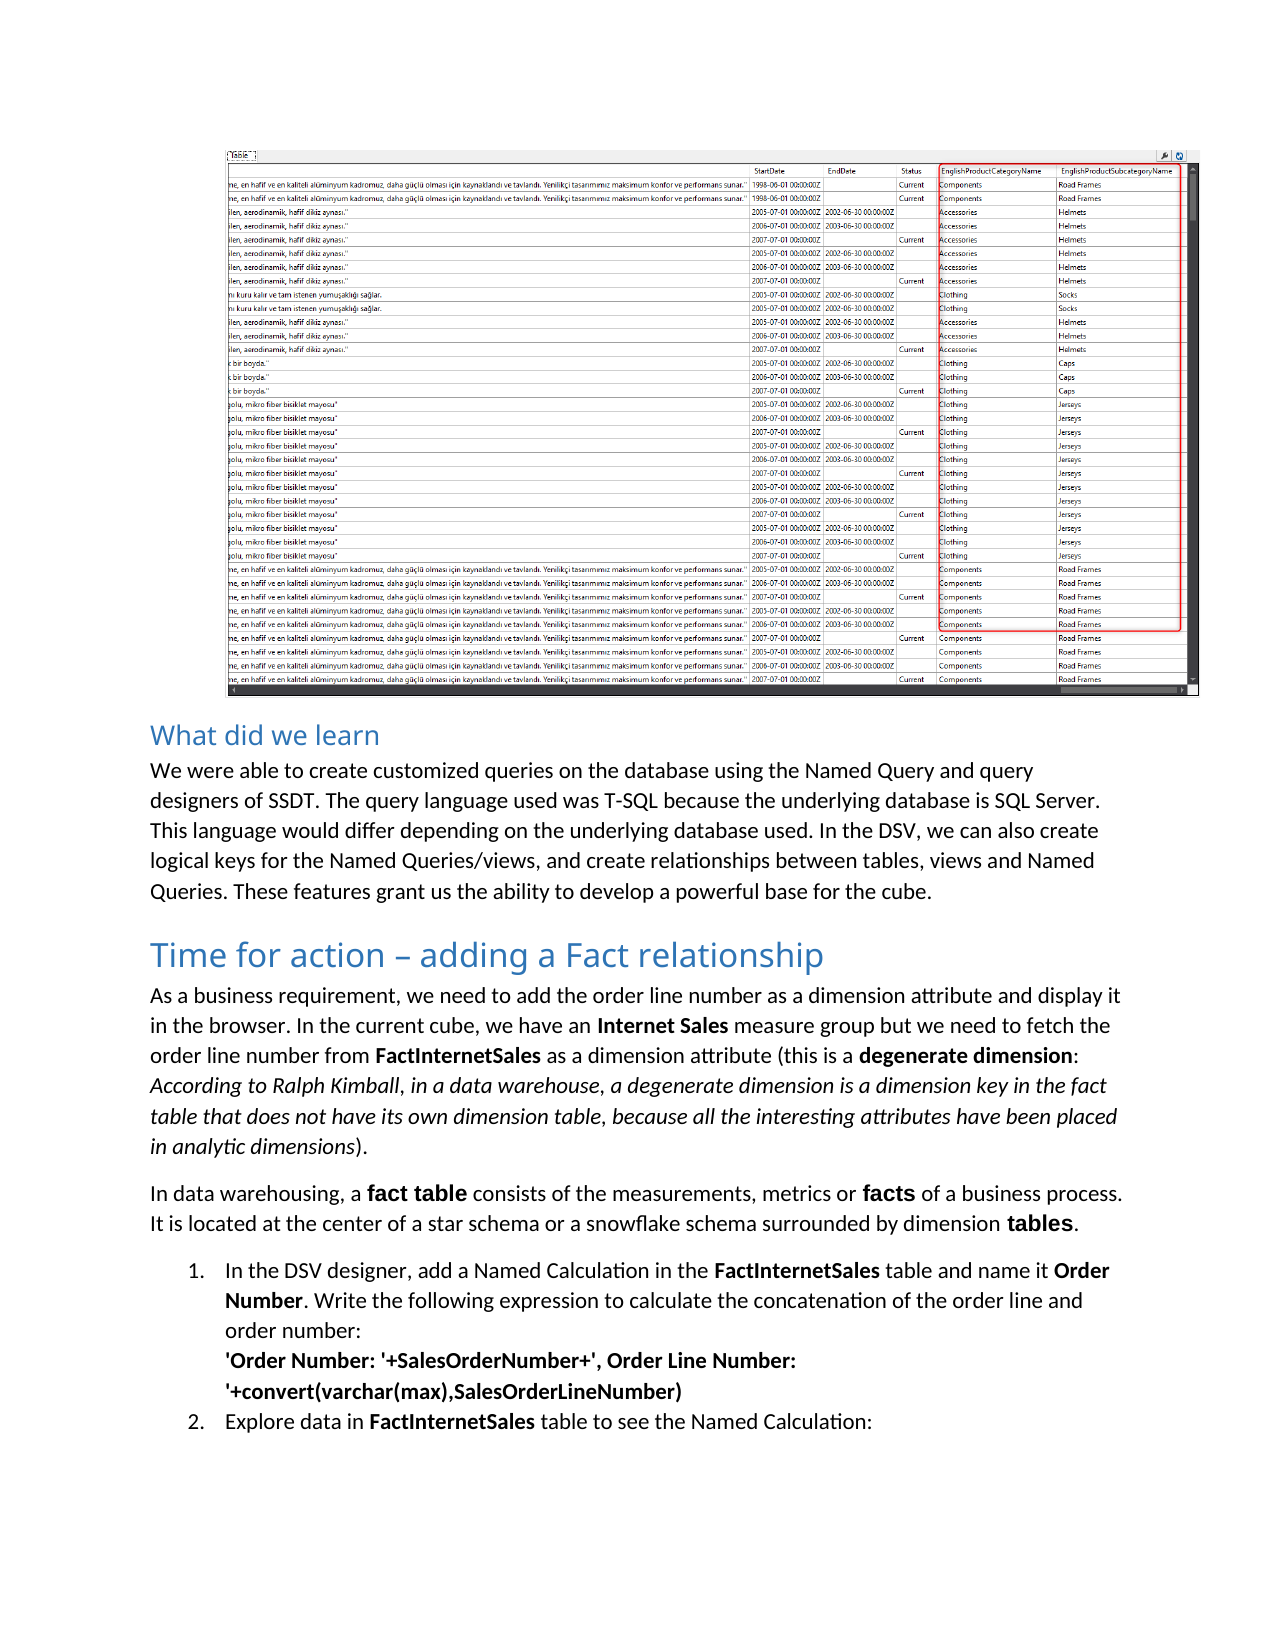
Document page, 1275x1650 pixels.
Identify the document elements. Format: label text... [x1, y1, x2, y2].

text As a business requirement, we need to add the order line number as a dimension attribute and display it in the browser. In the current cube, we have an Internet Sales measure group but we need to fetch the order line number from FactInternetSales as a dimension attribute (this is a degenerate dimension: According to Ralph Kimball, in a data warehouse, a degenerate dimension is a dimension key in the fact table that does not have its own dimension table, because all the interesting attributes have been placed in analytic dimensions). [150, 981, 1125, 1160]
list 'Order Number: '+SalesOrderNumber+', Order Line Number: '+convert(varchar(max),SalesOrderLineNumber) [225, 1347, 1125, 1405]
list In the DSV designer, add a Named Calculation in the FactInternetSales table and name it Order Number. Write the following expression to calculate the concatenation of the order line and order number: [187, 1256, 1125, 1344]
picture [225, 150, 1200, 698]
text We were able to create customized queries on the database using the Named Query and query designers of SSDT. The query language used was T-SQL because the underlying database is SQL Server. This language would differ depending on the underlying database used. In the DSV, we can also create logical keys for the Named Queries/views, and create relationships between tables, views and Named Queries. These features grant us the ability to develop a powerful base for the cube. [150, 756, 1125, 905]
text In data warehousing, a fact table consists of the measurements, metrics or facts of a business process. It is located at the center of a star schema or a snowflake schema surrounded by dimension tables. [150, 1179, 1125, 1237]
list Explore data in FactInternetSales table to see the Named Calculation: [187, 1407, 1125, 1435]
subtitle Time for action – adding a Fact relationship [150, 932, 1125, 977]
subtitle What did we learn [150, 716, 1125, 753]
